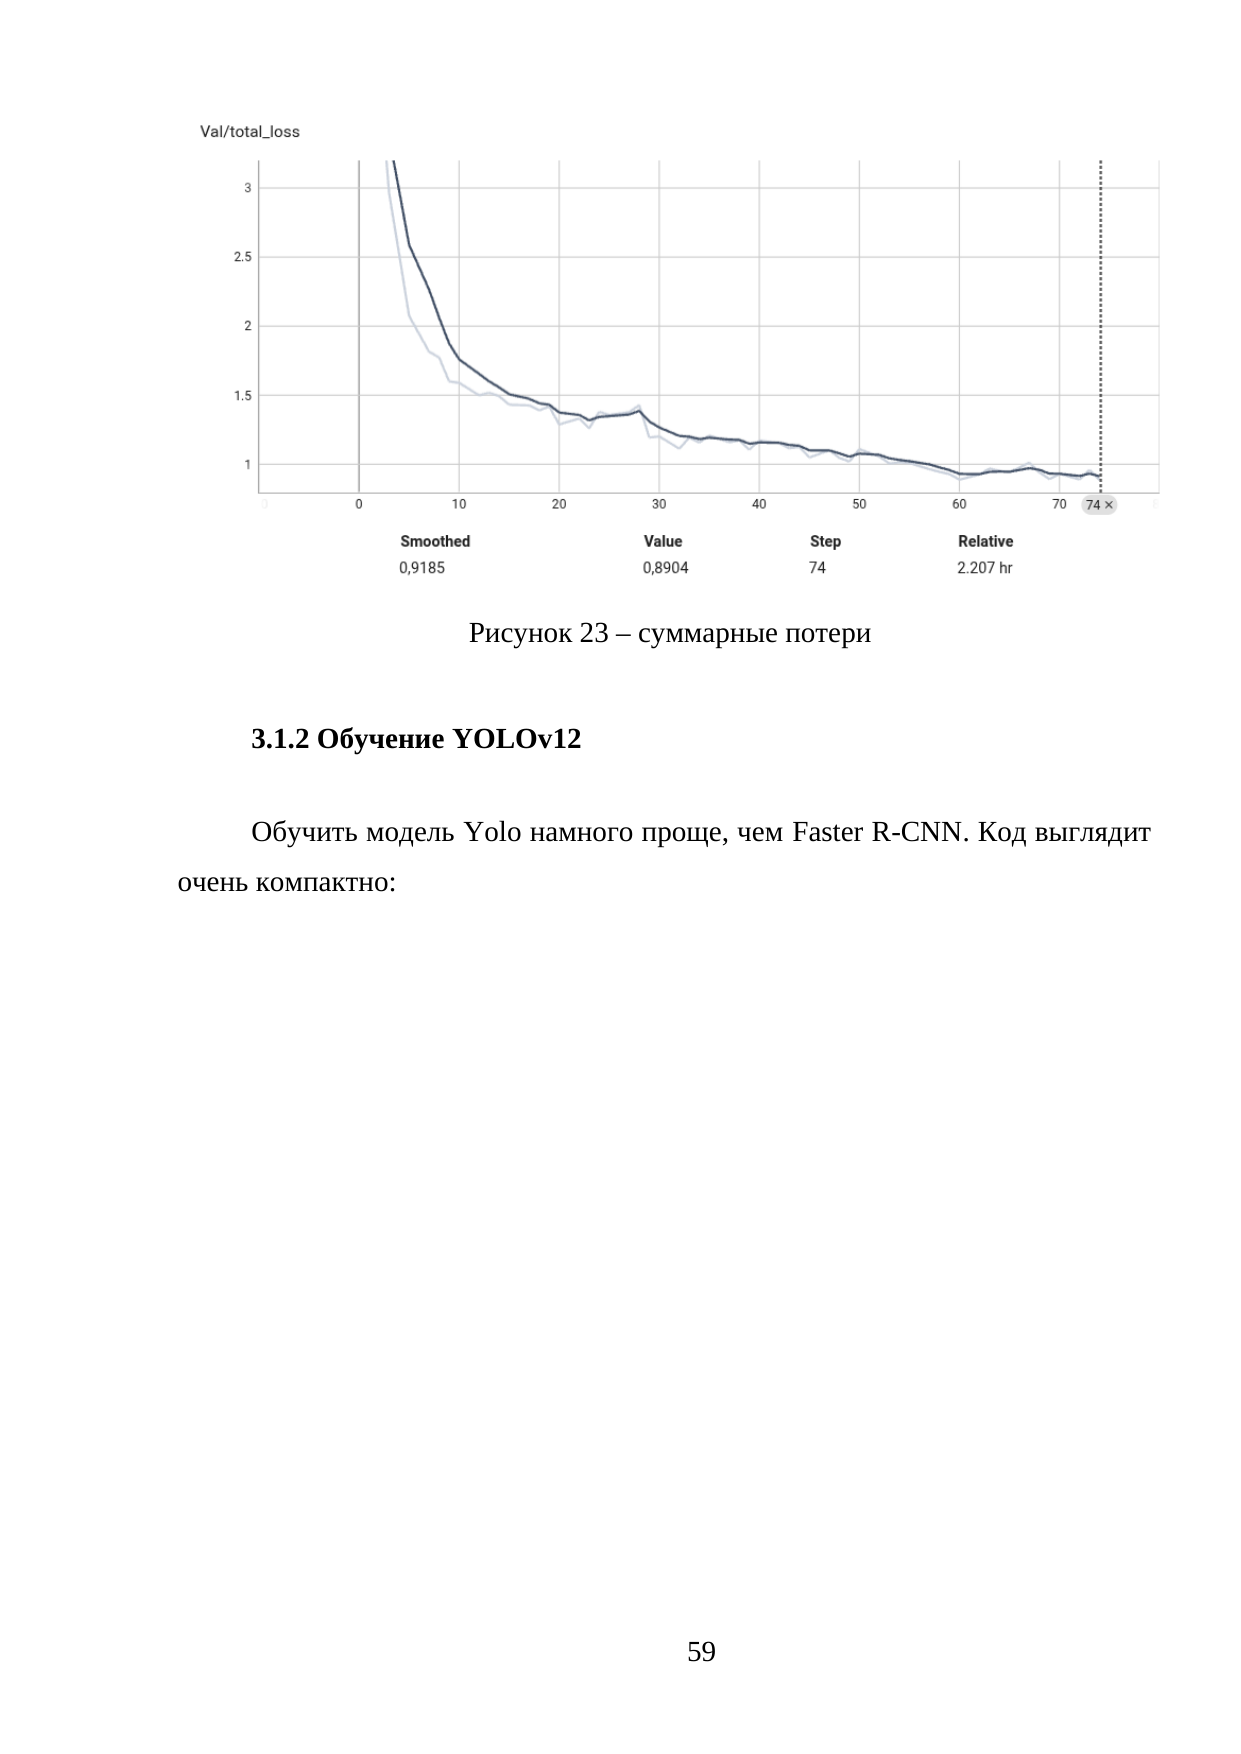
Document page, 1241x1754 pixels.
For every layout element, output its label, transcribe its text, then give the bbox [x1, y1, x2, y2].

picture [190, 118, 1162, 584]
subtitle 3.1.2 Обучение YOLOv12 [177, 722, 1152, 755]
text Обучить модель Yolo намного проще, чем Faster R-CNN. Код выглядит очень компактно: [177, 814, 1152, 897]
